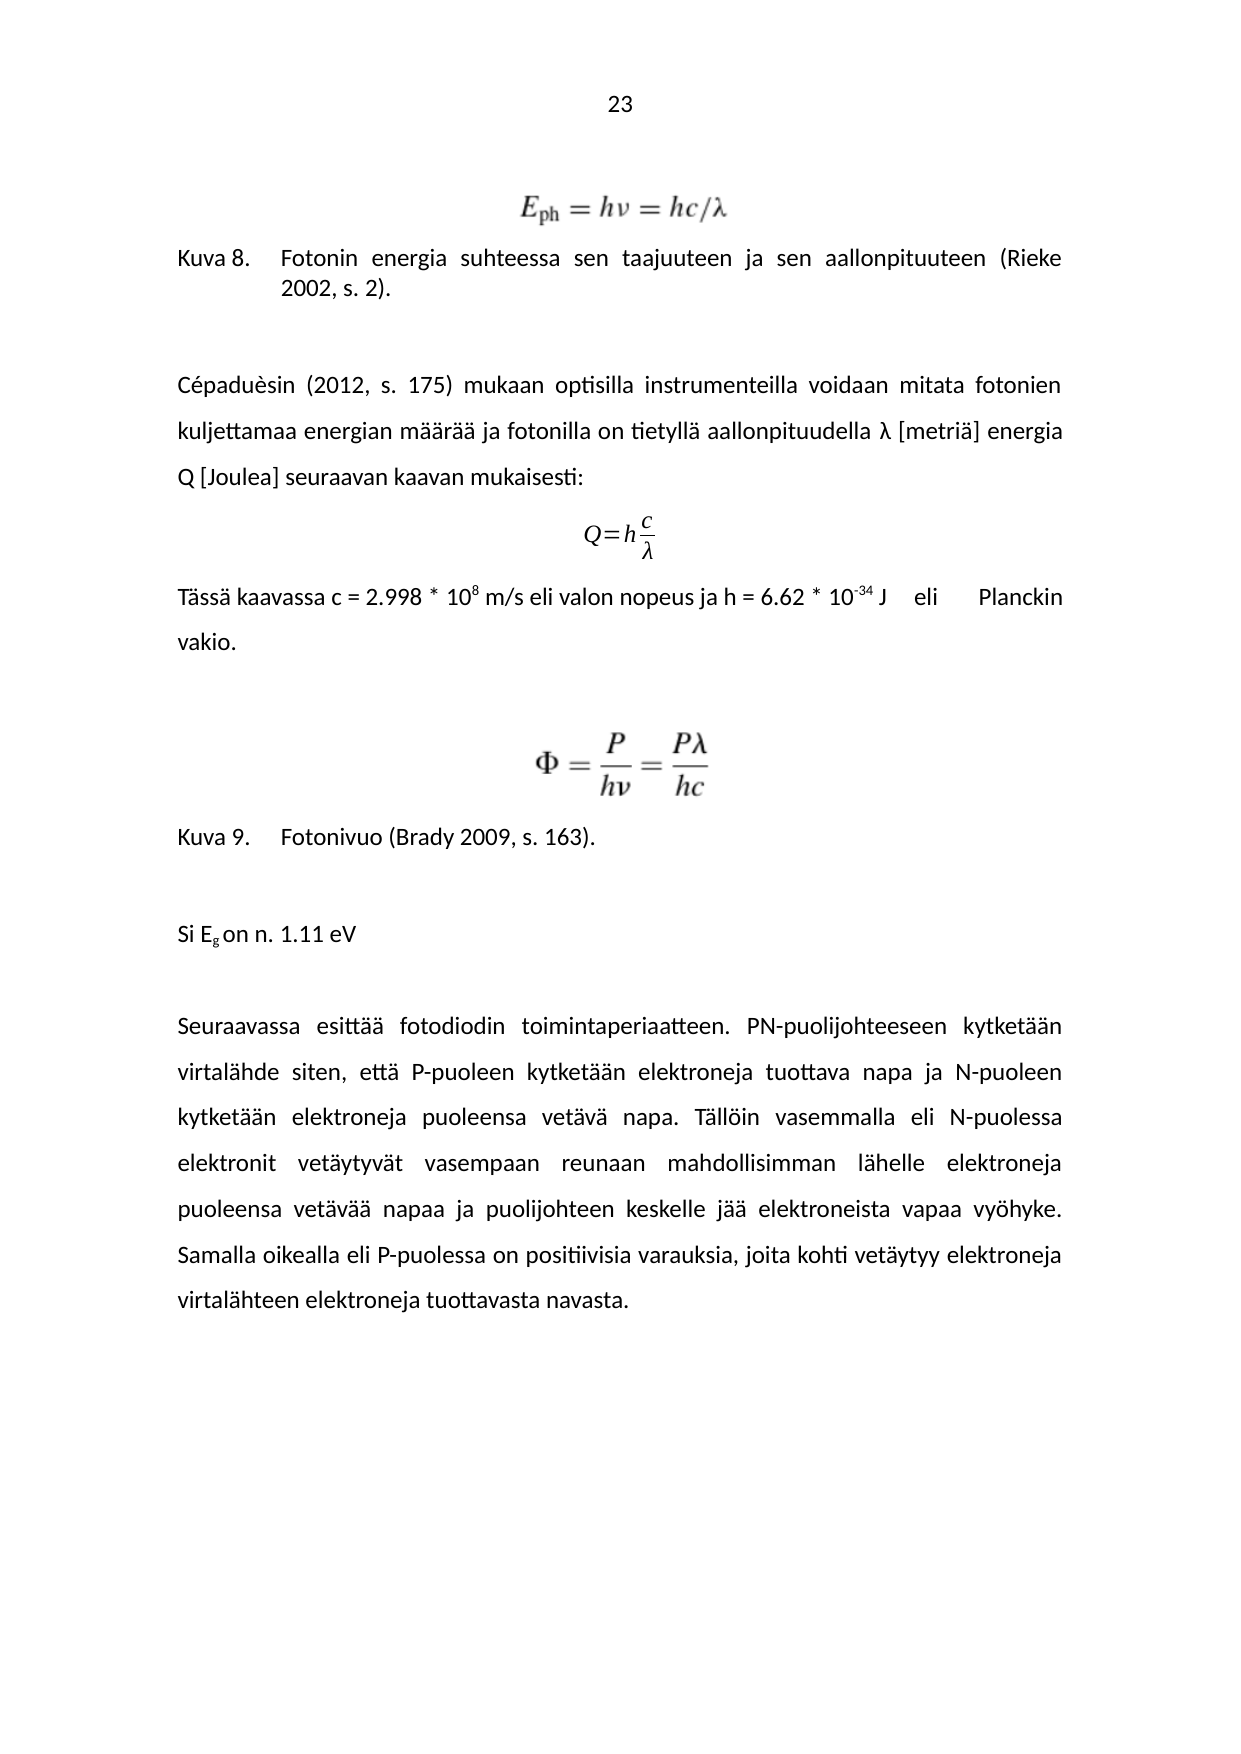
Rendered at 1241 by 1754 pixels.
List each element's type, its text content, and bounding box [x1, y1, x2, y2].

text Kuva 8. Fotonin energia suhteessa sen taajuuteen ja sen aallonpituuteen (Rieke 2002, s. 2). [177, 242, 1063, 303]
text Tässä kaavassa c = 2.998 * 108 m/s eli valon nopeus ja h = 6.62 * 10-34 J eli Planckin vakio. [177, 581, 1063, 657]
text Seuraavassa esittää fotodiodin toimintaperiaatteen. PN-puolijohteeseen kytketään virtalähde siten, että P-puoleen kytketään elektroneja tuottava napa ja N-puoleen kytketään elektroneja puoleensa vetävä napa. Tällöin vasemmalla eli N-puolessa elektronit vetäytyvät vasempaan reunaan mahdollisimman lähelle elektroneja puoleensa vetävää napaa ja puolijohteen keskelle jää elektroneista vapaa vyöhyke. Samalla oikealla eli P-puolessa on positiivisia varauksia, joita kohti vetäytyy elektroneja virtalähteen elektroneja tuottavasta navasta. [177, 1010, 1063, 1315]
text Si Eg on n. 1.11 eV [177, 919, 1063, 949]
picture [525, 717, 715, 809]
picture [509, 177, 731, 230]
text Cépaduèsin (2012, s. 175) mukaan optisilla instrumenteilla voidaan mitata fotonien kuljettamaa energian määrää ja fotonilla on tietyllä aallonpituudella λ [metriä] energia Q [Joulea] seuraavan kaavan mukaisesti: [177, 369, 1063, 491]
text Kuva 9. Fotonivuo (Brady 2009, s. 163). [177, 822, 1063, 852]
